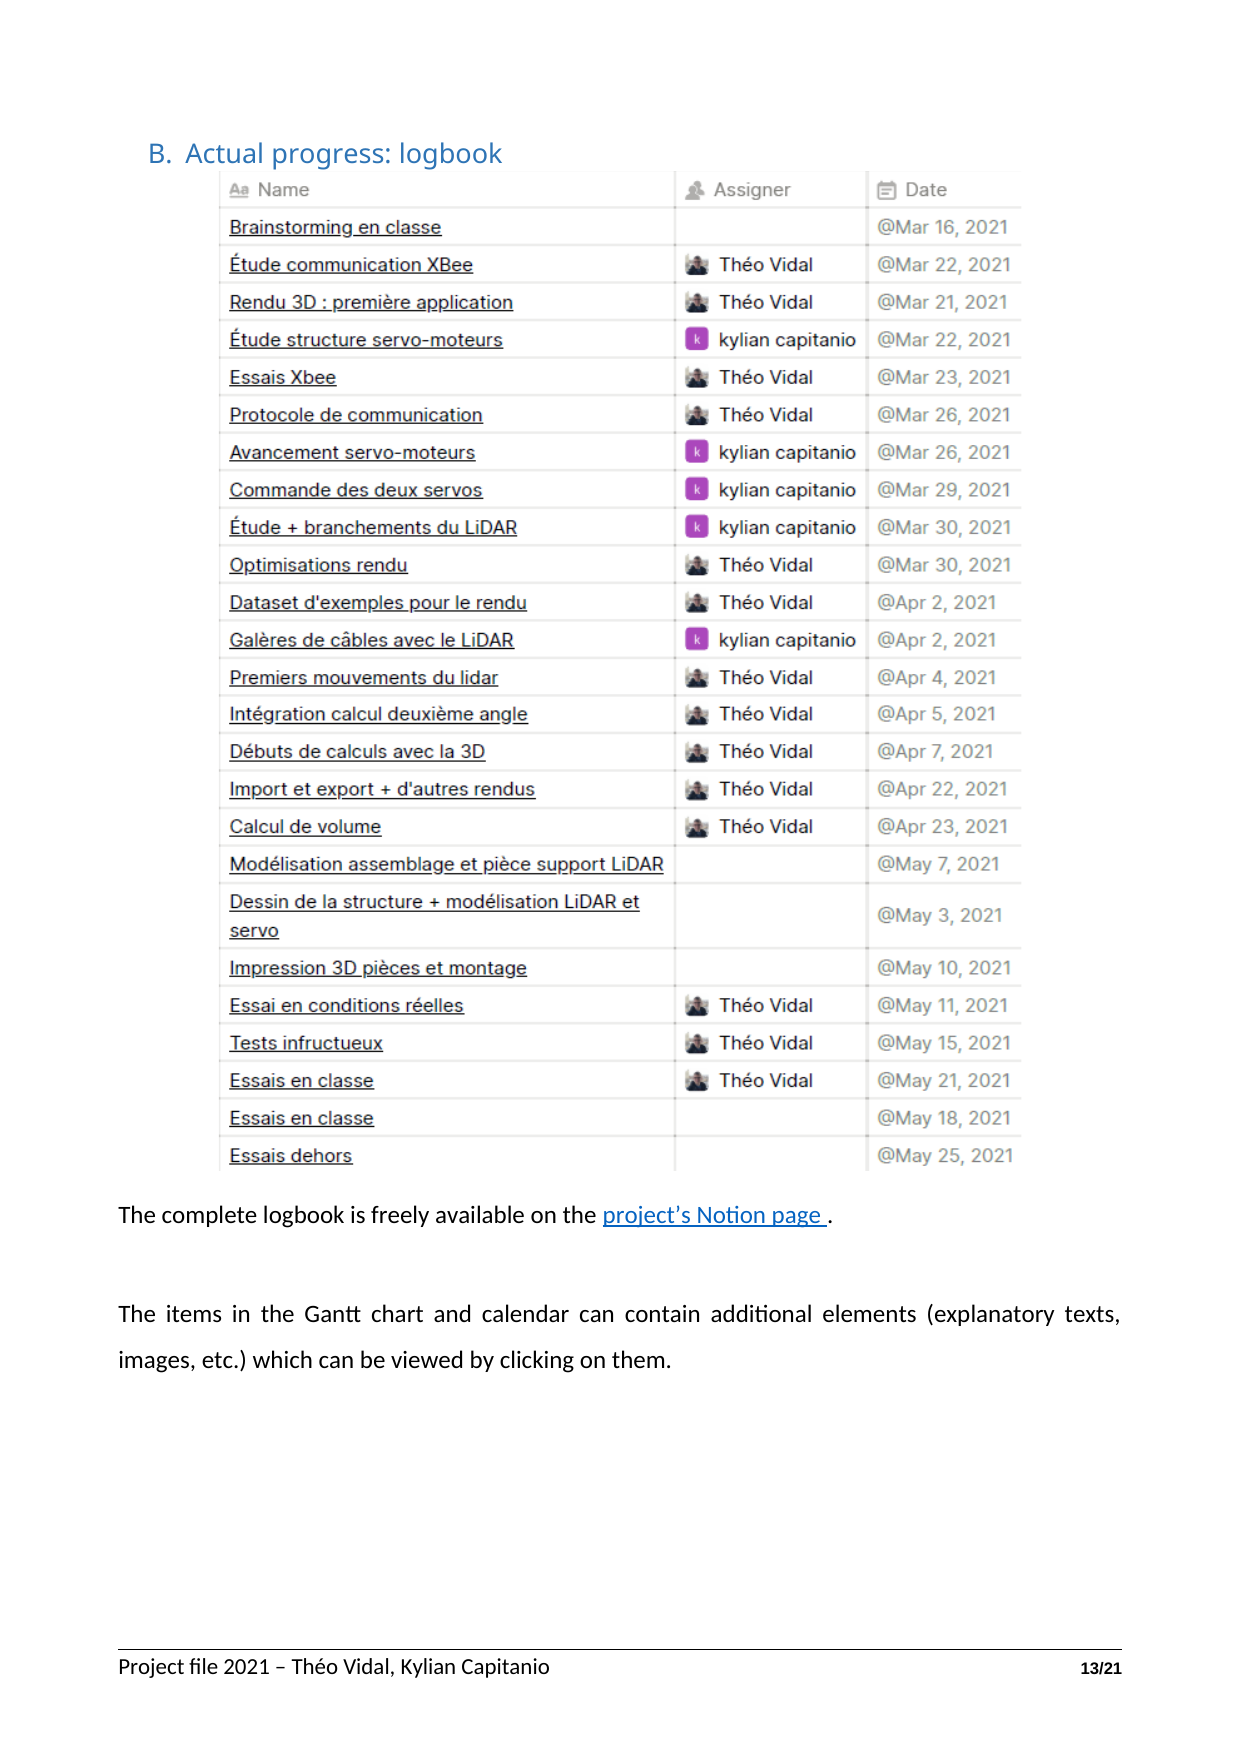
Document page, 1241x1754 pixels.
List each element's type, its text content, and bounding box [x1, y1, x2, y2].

subtitle Actual progress: logbook [148, 134, 1122, 171]
picture [218, 171, 1022, 1171]
text The complete logbook is freely available on the project’s Notion page . [118, 1199, 1122, 1229]
text The items in the Gantt chart and calendar can contain additional elements (explanatory texts, images, etc.) which can be viewed by clicking on them. [118, 1298, 1122, 1374]
